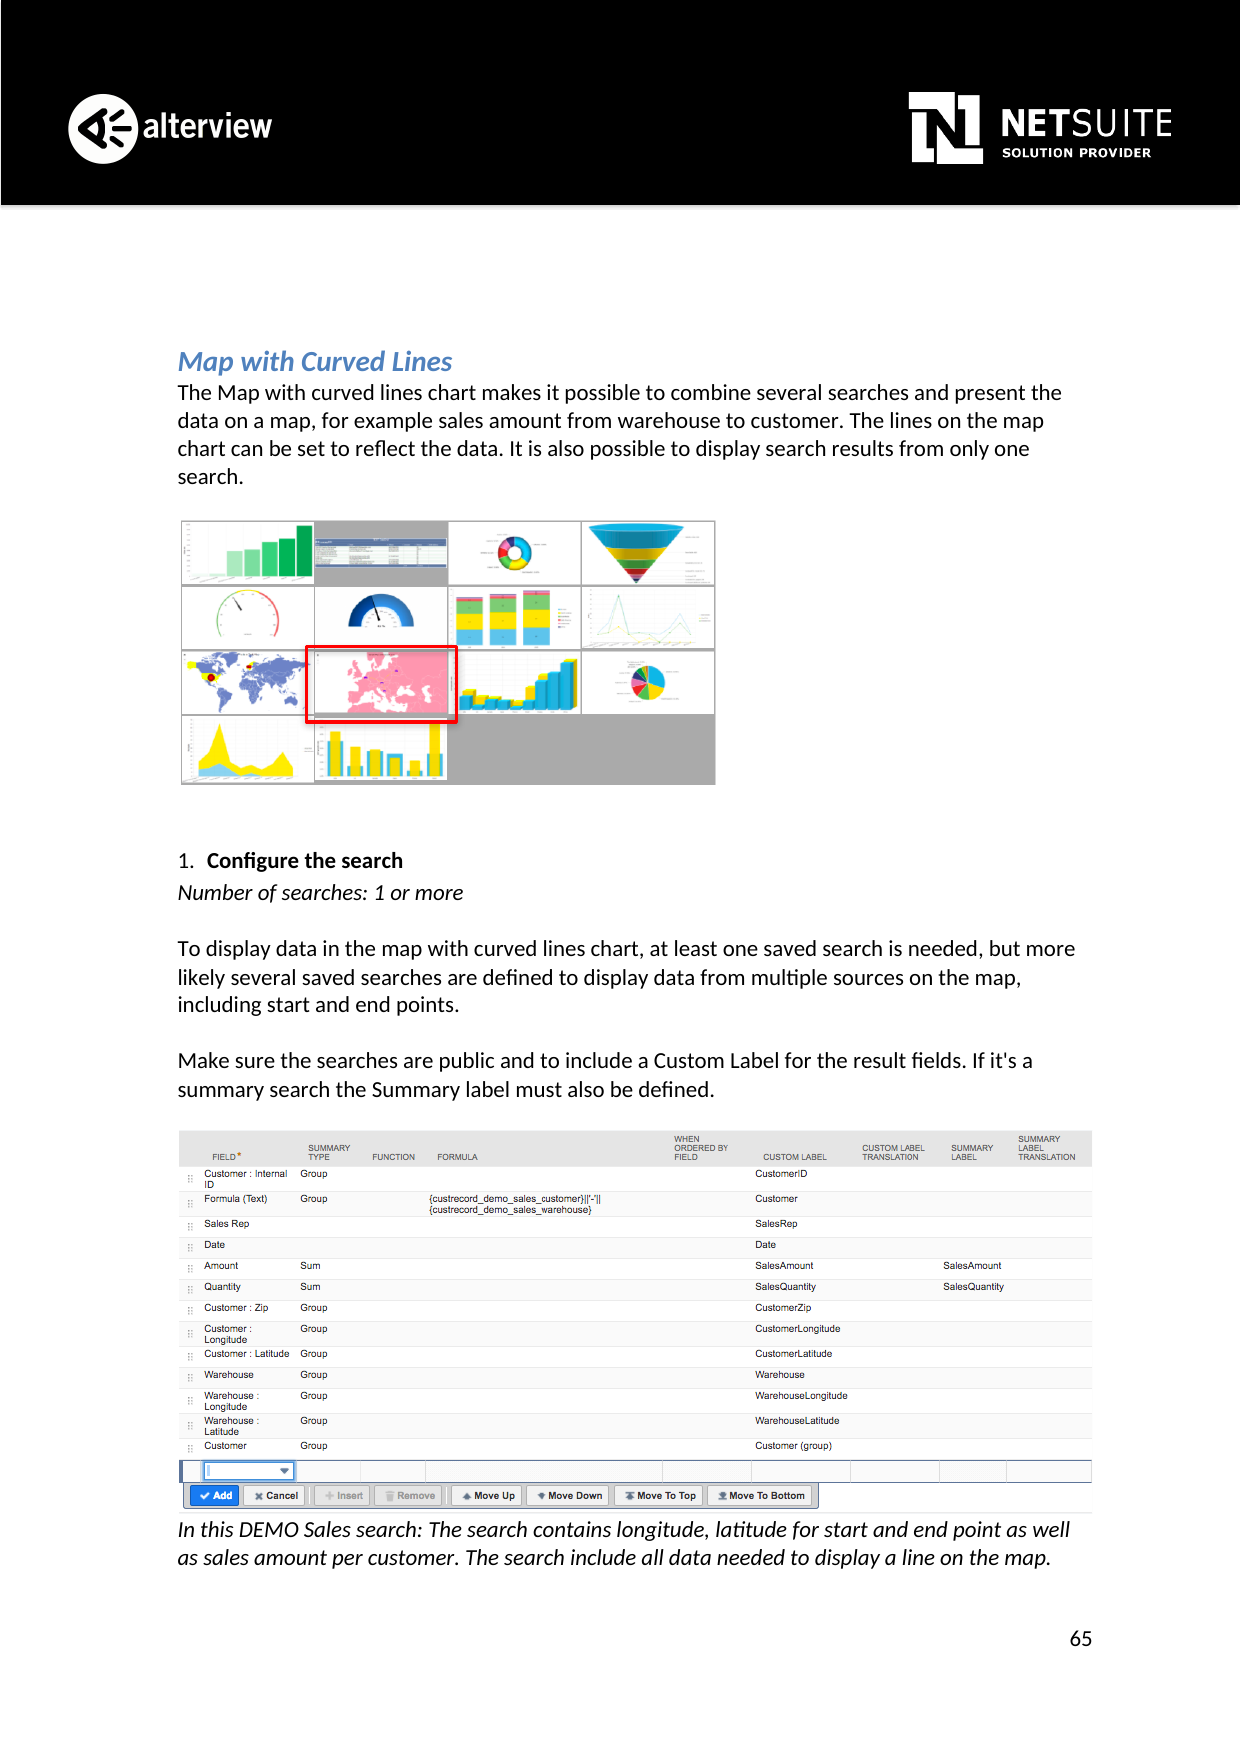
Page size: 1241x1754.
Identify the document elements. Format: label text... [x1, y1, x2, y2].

subtitle Map with Curved Lines [177, 343, 1092, 378]
text Make sure the searches are public and to include a Custom Label for the result fields. If it's a summary search the Summary label must also be defined. [177, 1047, 1092, 1103]
list Configure the search [177, 846, 1092, 874]
picture [64, 90, 279, 167]
picture [177, 1130, 1093, 1516]
text Number of searches: 1 or more [177, 878, 1092, 907]
text In this DEMO Sales search: The search contains longitude, latitude for start and end point as well as sales amount per customer. The search include all data needed to display a line on the map. [177, 1516, 1092, 1571]
text To display data in the map with curved lines chart, at least one saved search is needed, but more likely several saved searches are defined to display data from multiple sources on the map, including start and end points. [177, 934, 1092, 1019]
picture [177, 518, 721, 791]
text The Map with curved lines chart makes it possible to combine several searches and present the data on a map, for example sales amount from warehouse to customer. The lines on the map chart can be set to reflect the data. It is also possible to display search results from only one search. [177, 378, 1092, 490]
